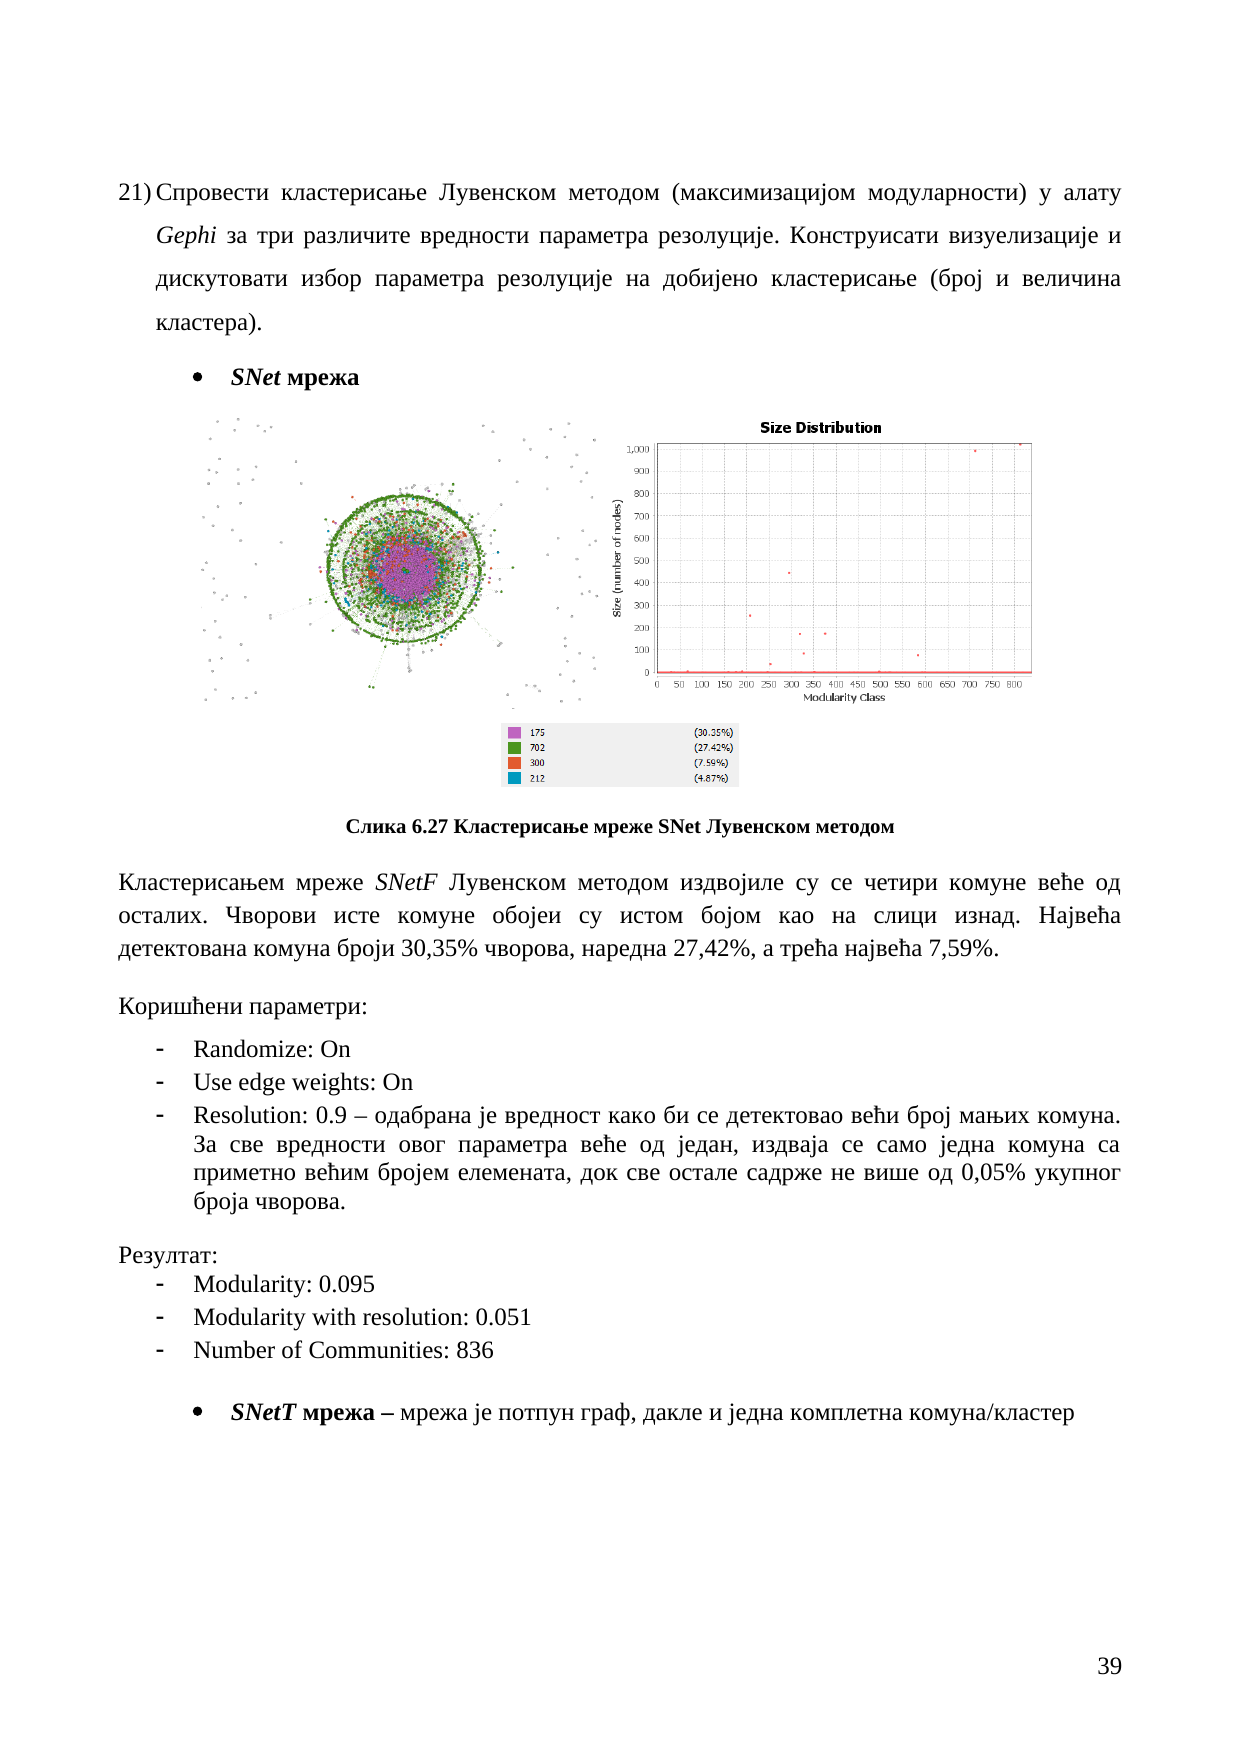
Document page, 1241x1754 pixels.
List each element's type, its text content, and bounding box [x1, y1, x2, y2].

picture [201, 417, 1040, 709]
list SNetT мрежа – мрежа је потпун граф, дакле и једна комплетна комуна/кластер [193, 1397, 1122, 1425]
list Спровести кластерисање Лувенском методом (максимизацијом модуларности) у алату Gephi за три различите вредности параметра резолуције. Конструисати визуелизације и дискутовати избор параметра резолуције на добијено кластерисање (број и величина кластера). [118, 177, 1122, 335]
list Randomize: On [156, 1034, 1122, 1063]
text Резултат: [118, 1240, 1122, 1269]
text Кластерисањем мреже SNetF Лувенском методом издвојиле су се четири комуне веће од осталих. Чворови исте комуне обојеи су истом бојом као на слици изнад. Највећа детектована комуна броји 30,35% чворова, наредна 27,42%, а трећа највећа 7,59%. [118, 867, 1122, 962]
list Use edge weights: On [156, 1067, 1122, 1096]
list Modularity: 0.095 [156, 1269, 1122, 1297]
list Modularity with resolution: 0.051 [156, 1302, 1122, 1331]
picture [501, 723, 740, 787]
list SNet мрежа [193, 362, 1122, 391]
list Number of Communities: 836 [156, 1335, 1122, 1363]
text Коришћени параметри: [118, 991, 1122, 1019]
list Resolution: 0.9 – одабрана је вредност како би се детектовао већи број мањих комуна. За све вредности овог параметра веће од један, издваја се само једна комуна са приметно већим бројем елемената, док све остале садрже не више од 0,05% укупног броја чворова. [156, 1100, 1122, 1215]
